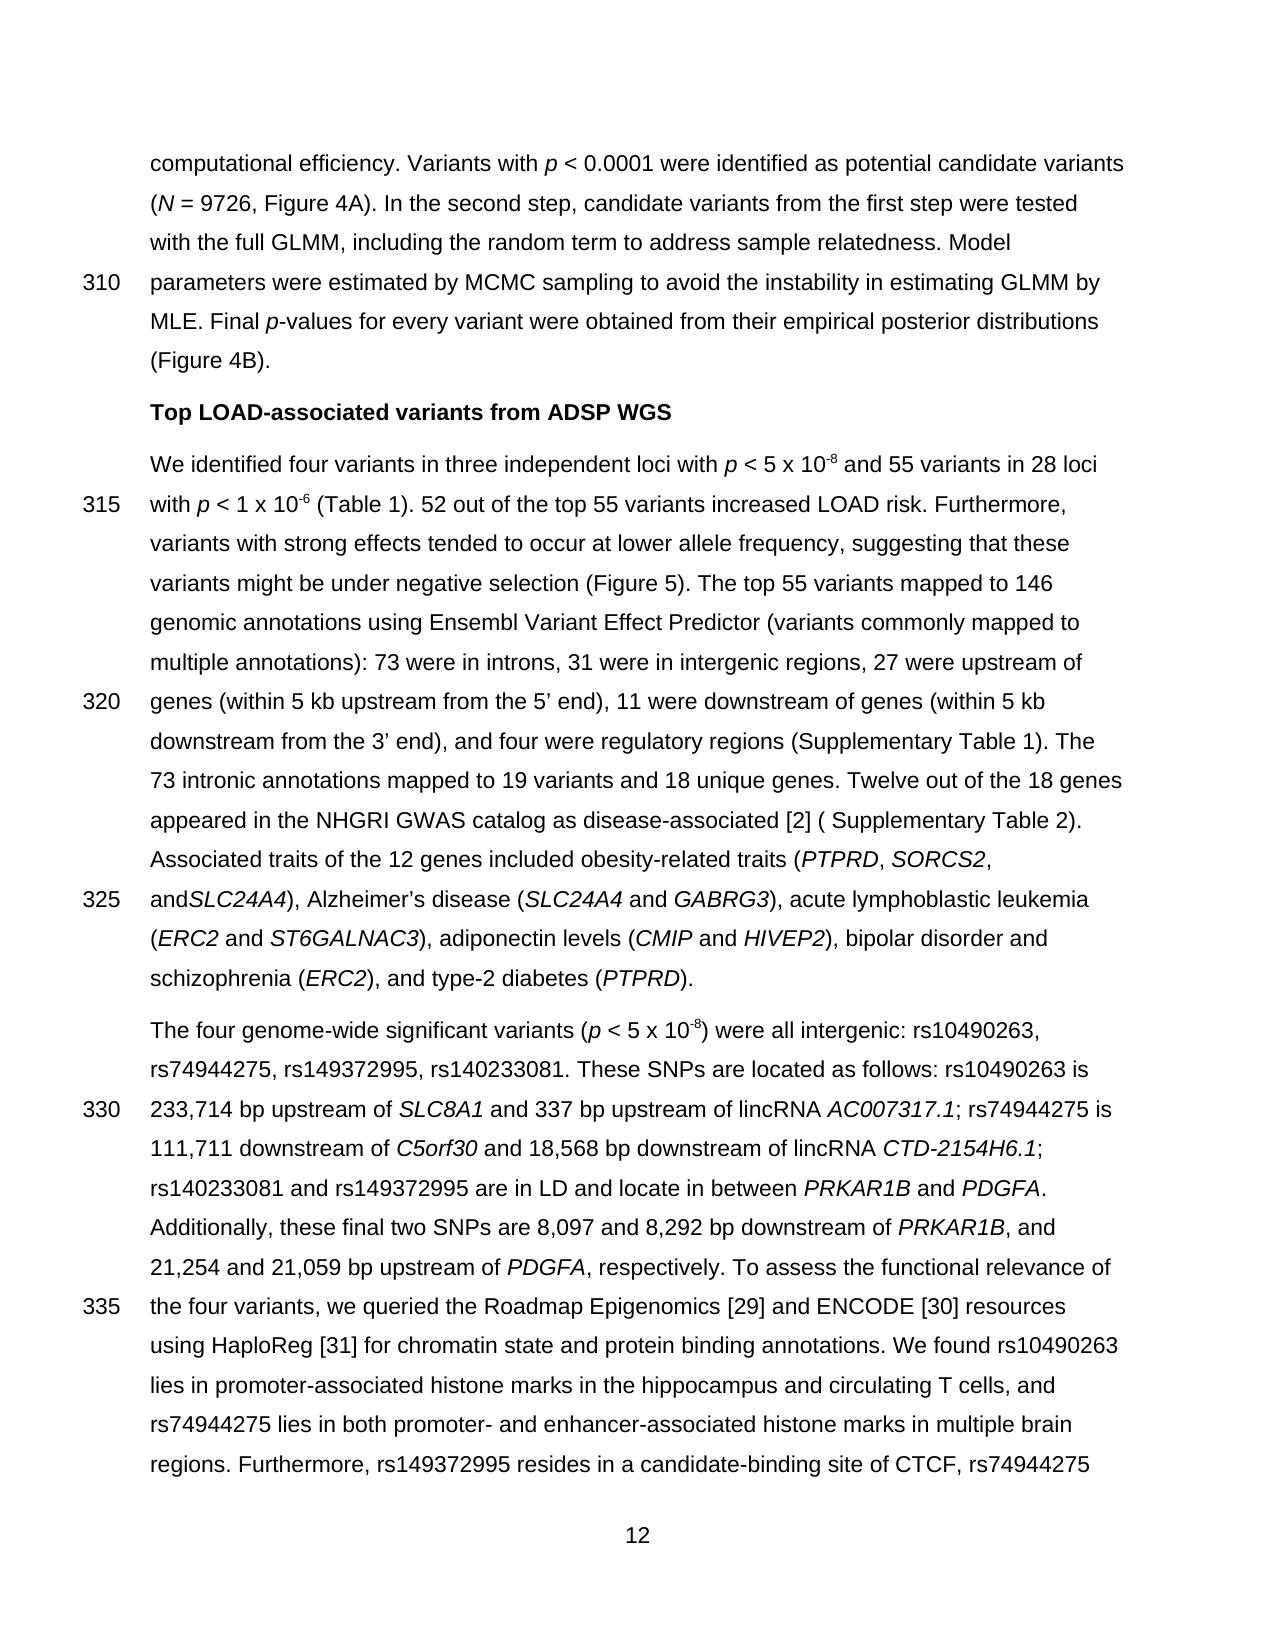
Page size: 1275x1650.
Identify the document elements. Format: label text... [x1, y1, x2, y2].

text We identified four variants in three independent loci with p < 5 x 10-8 and 55 variants in 28 loci with p < 1 x 10-6 (Table 1). 52 out of the top 55 variants increased LOAD risk. Furthermore, variants with strong effects tended to occur at lower allele frequency, suggesting that these variants might be under negative selection (Figure 5). The top 55 variants mapped to 146 genomic annotations using Ensembl Variant Effect Predictor (variants commonly mapped to multiple annotations): 73 were in introns, 31 were in intergenic regions, 27 were upstream of genes (within 5 kb upstream from the 5’ end), 11 were downstream of genes (within 5 kb downstream from the 3’ end), and four were regulatory regions (Supplementary Table 1). The 73 intronic annotations mapped to 19 variants and 18 unique genes. Twelve out of the 18 genes appeared in the NHGRI GWAS catalog as disease-associated [2] ( Supplementary Table 2). Associated traits of the 12 genes included obesity-related traits (PTPRD, SORCS2, andSLC24A4), Alzheimer’s disease (SLC24A4 and GABRG3), acute lymphoblastic leukemia (ERC2 and ST6GALNAC3), adiponectin levels (CMIP and HIVEP2), bipolar disorder and schizophrenia (ERC2), and type-2 diabetes (PTPRD). [150, 451, 1125, 991]
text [150, 150, 1125, 374]
text Top LOAD-associated variants from ADSP WGS [150, 399, 1125, 426]
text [150, 1017, 1125, 1477]
